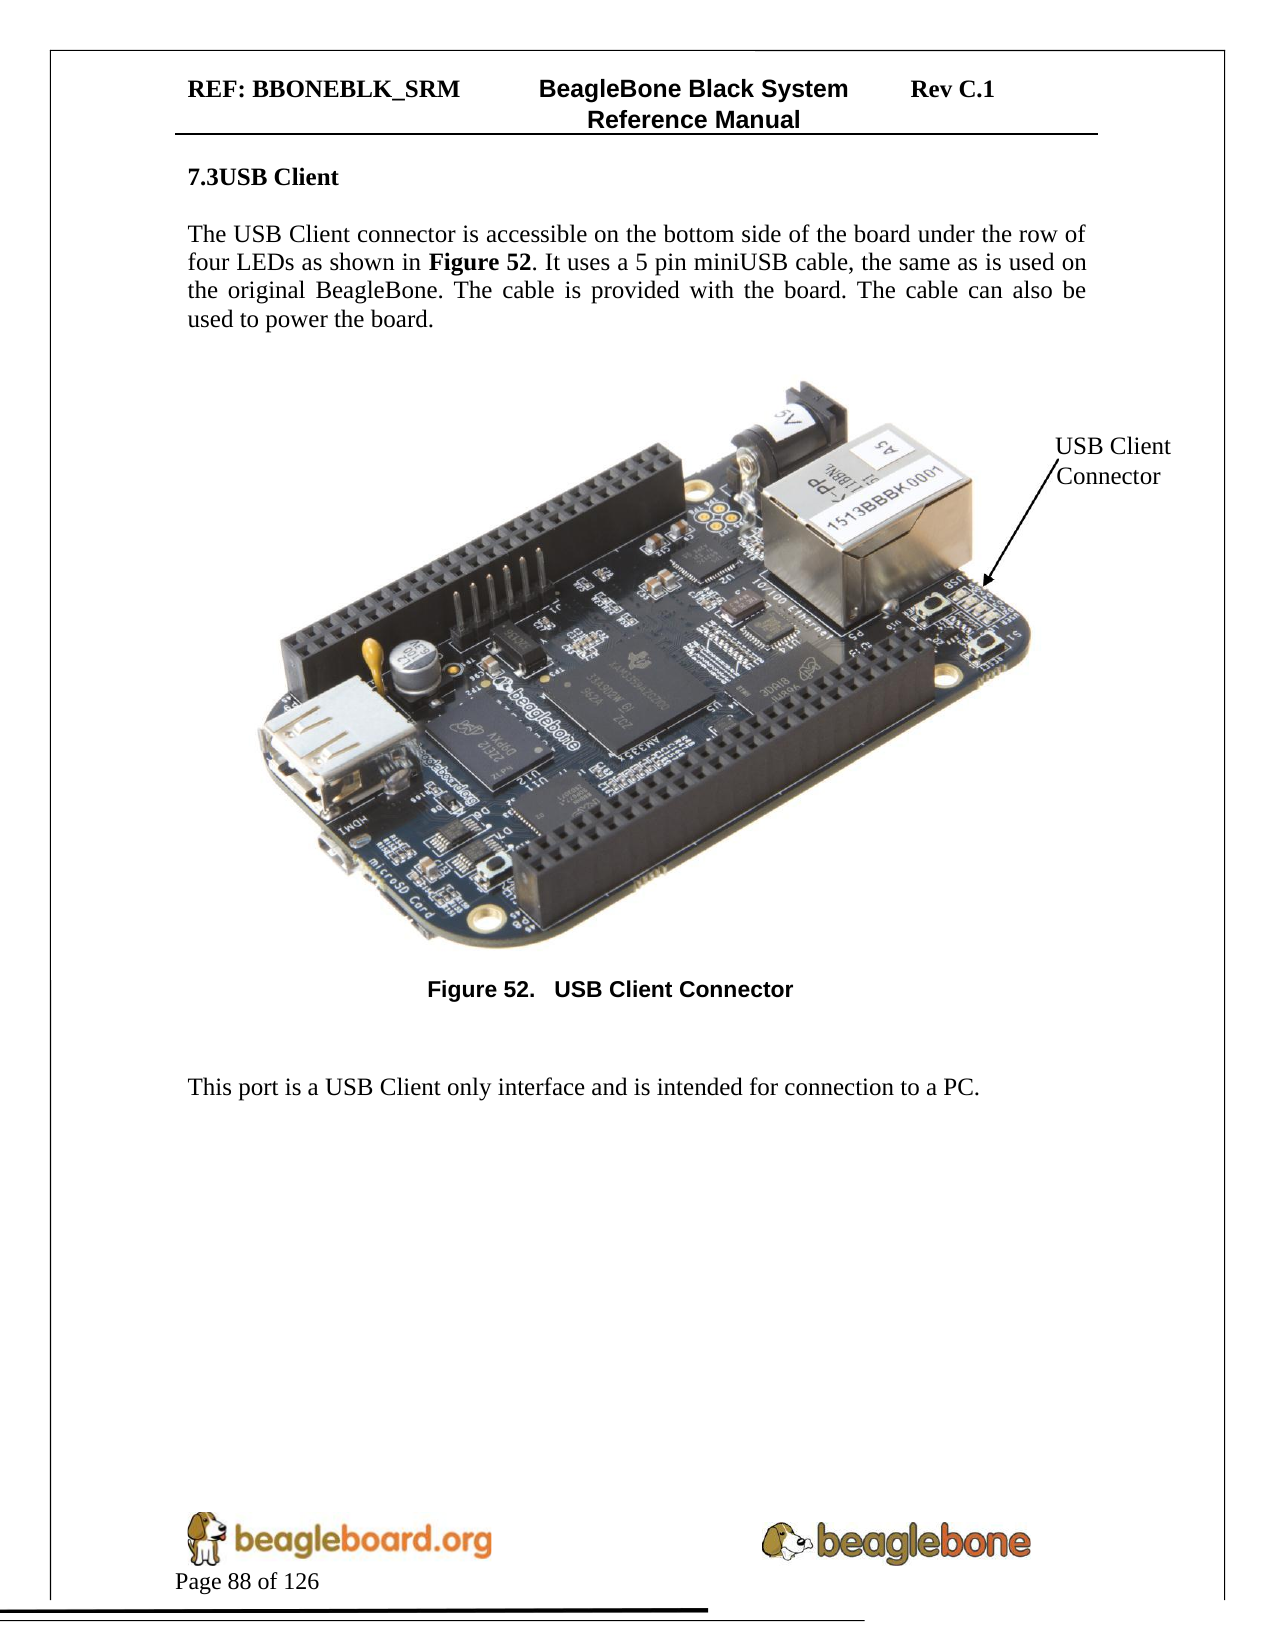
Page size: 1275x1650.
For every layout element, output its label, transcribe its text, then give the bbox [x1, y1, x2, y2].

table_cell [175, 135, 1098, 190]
text Connector [1056, 461, 1171, 489]
text USB Client [175, 431, 1171, 460]
text This port is a USB Client only interface and is intended for connection to a PC. [187, 1072, 1171, 1101]
text The USB Client connector is accessible on the bottom side of the board under the row of four LEDs as shown in Figure 52. It uses a 5 pin miniUSB cable, the same as is used on the original BeagleBone. The cable is provided with the board. The cable can also be used to power the board. [187, 220, 1087, 333]
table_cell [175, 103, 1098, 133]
picture [0, 1607, 709, 1613]
picture [188, 362, 1191, 962]
text Figure 52. USB Client Connector [427, 976, 1171, 1002]
text Page 88 of 126 [175, 1568, 1171, 1595]
picture [187, 1512, 492, 1566]
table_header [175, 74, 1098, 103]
picture [762, 1522, 1031, 1566]
